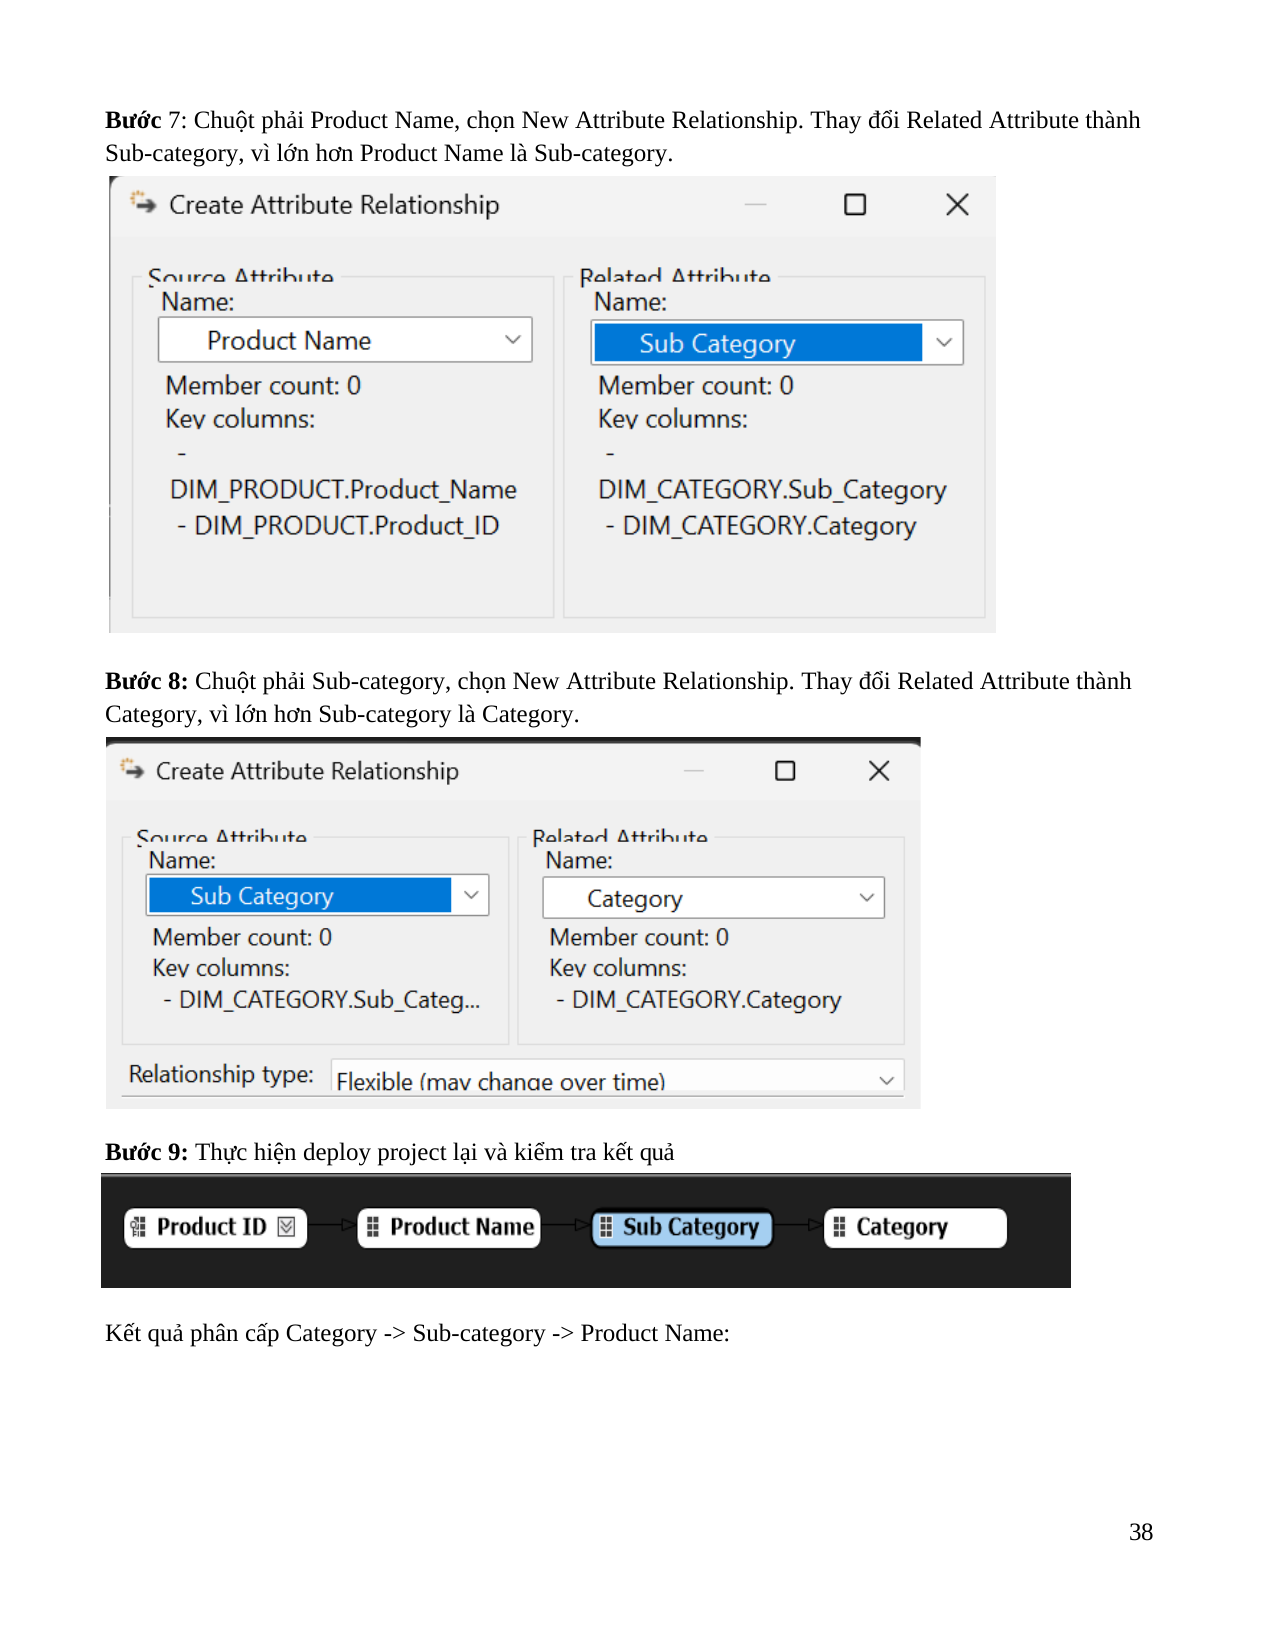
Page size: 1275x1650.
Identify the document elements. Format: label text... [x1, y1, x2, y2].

text Bước 8: Chuột phải Sub-category, chọn New Attribute Relationship. Thay đổi Related Attribute thành Category, vì lớn hơn Sub-category là Category. [105, 666, 1171, 728]
picture [106, 737, 921, 1109]
picture [101, 1173, 1071, 1288]
text Kết quả phân cấp Category -> Sub-category -> Product Name: [105, 1318, 1194, 1347]
text Bước 7: Chuột phải Product Name, chọn New Attribute Relationship. Thay đổi Related Attribute thành Sub-category, vì lớn hơn Product Name là Sub-category. [105, 105, 1171, 166]
text Bước 9: Thực hiện deploy project lại và kiểm tra kết quả [105, 1137, 1194, 1166]
picture [109, 176, 996, 633]
